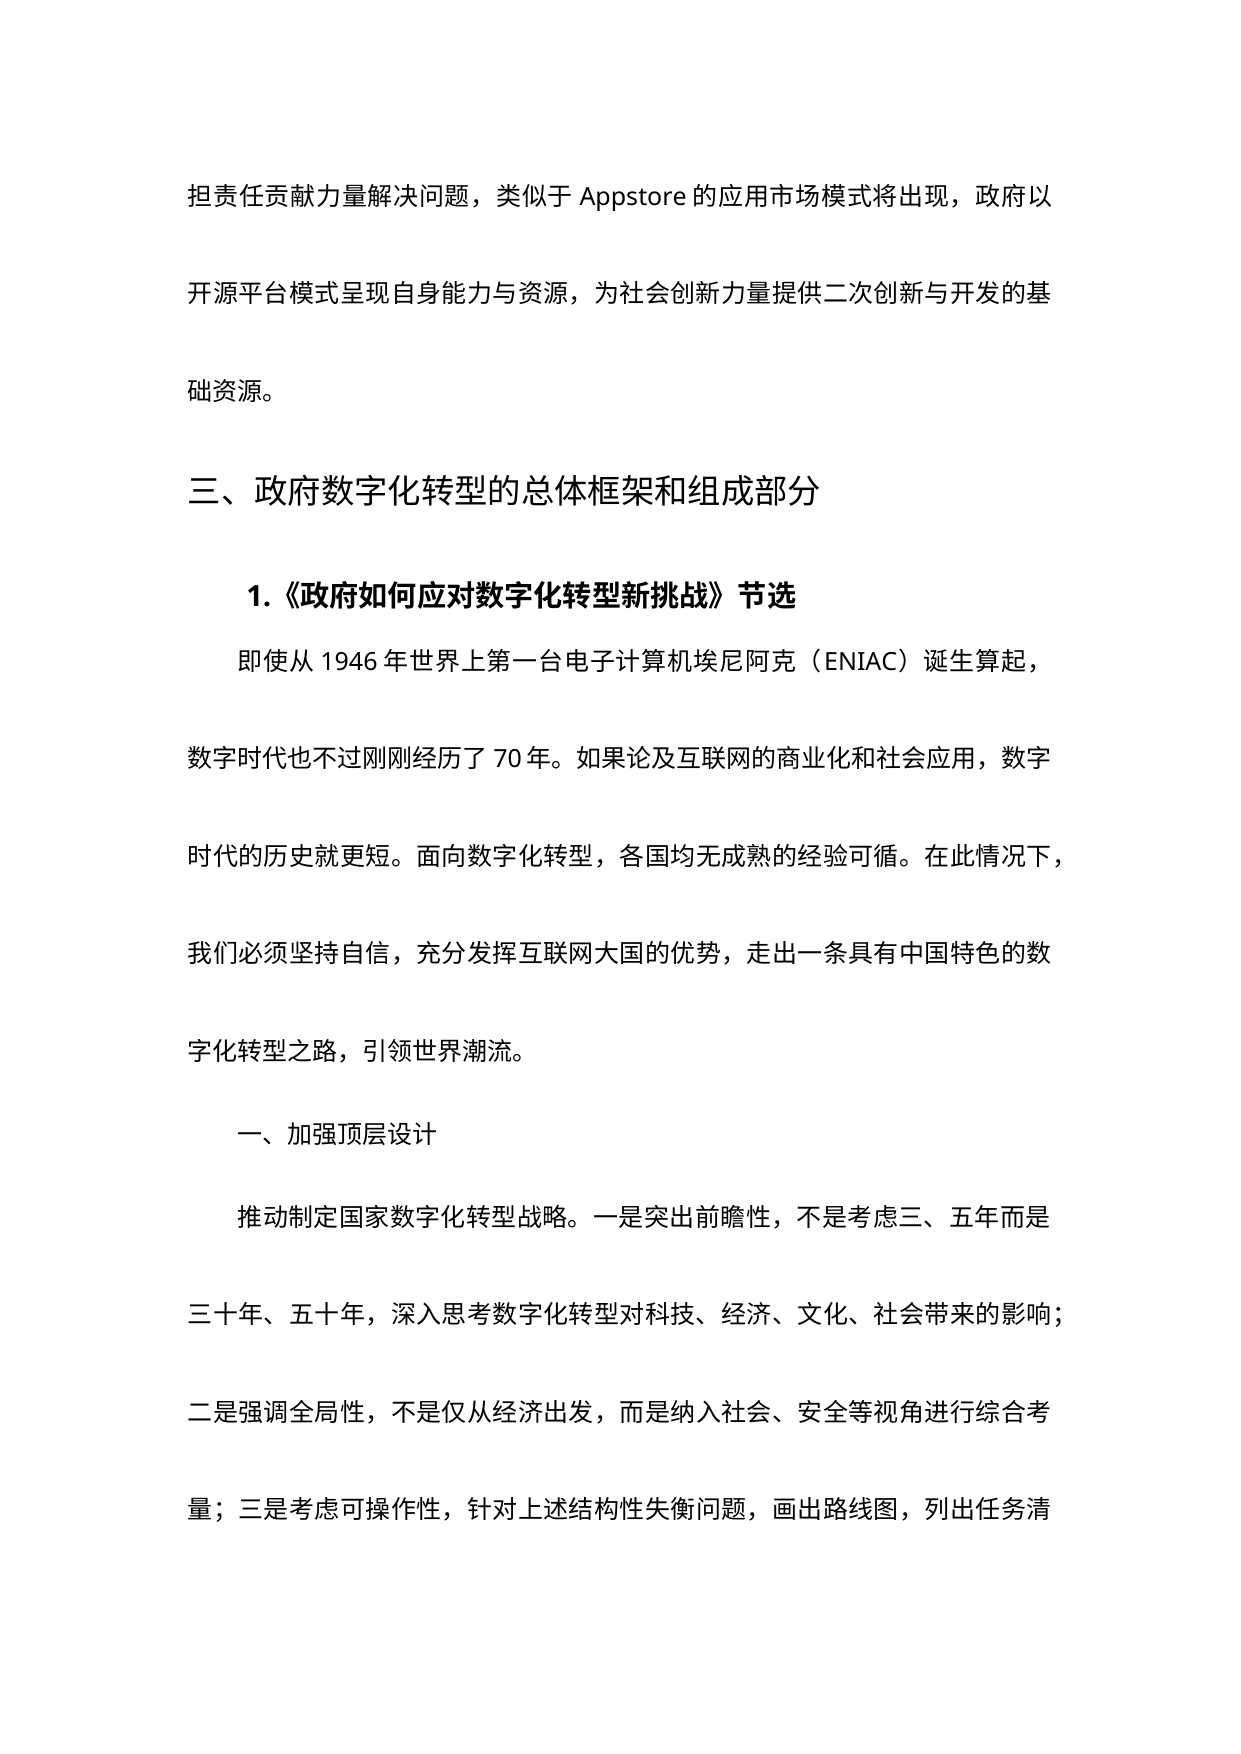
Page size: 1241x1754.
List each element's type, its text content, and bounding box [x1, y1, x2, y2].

text 政府数字化转型的总体框架和组成部分 [187, 456, 1053, 521]
text 即使从1946年世界上第一台电子计算机埃尼阿克（ENIAC）诞生算起，数字时代也不过刚刚经历了70年。如果论及互联网的商业化和社会应用，数字时代的历史就更短。面向数字化转型，各国均无成熟的经验可循。在此情况下，我们必须坚持自信，充分发挥互联网大国的优势，走出一条具有中国特色的数字化转型之路，引领世界潮流。 [187, 627, 1053, 1082]
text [187, 1183, 1053, 1540]
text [187, 162, 1053, 422]
text 《政府如何应对数字化转型新挑战》节选 [187, 562, 1053, 627]
text 一、加强顶层设计 [187, 1100, 1053, 1165]
